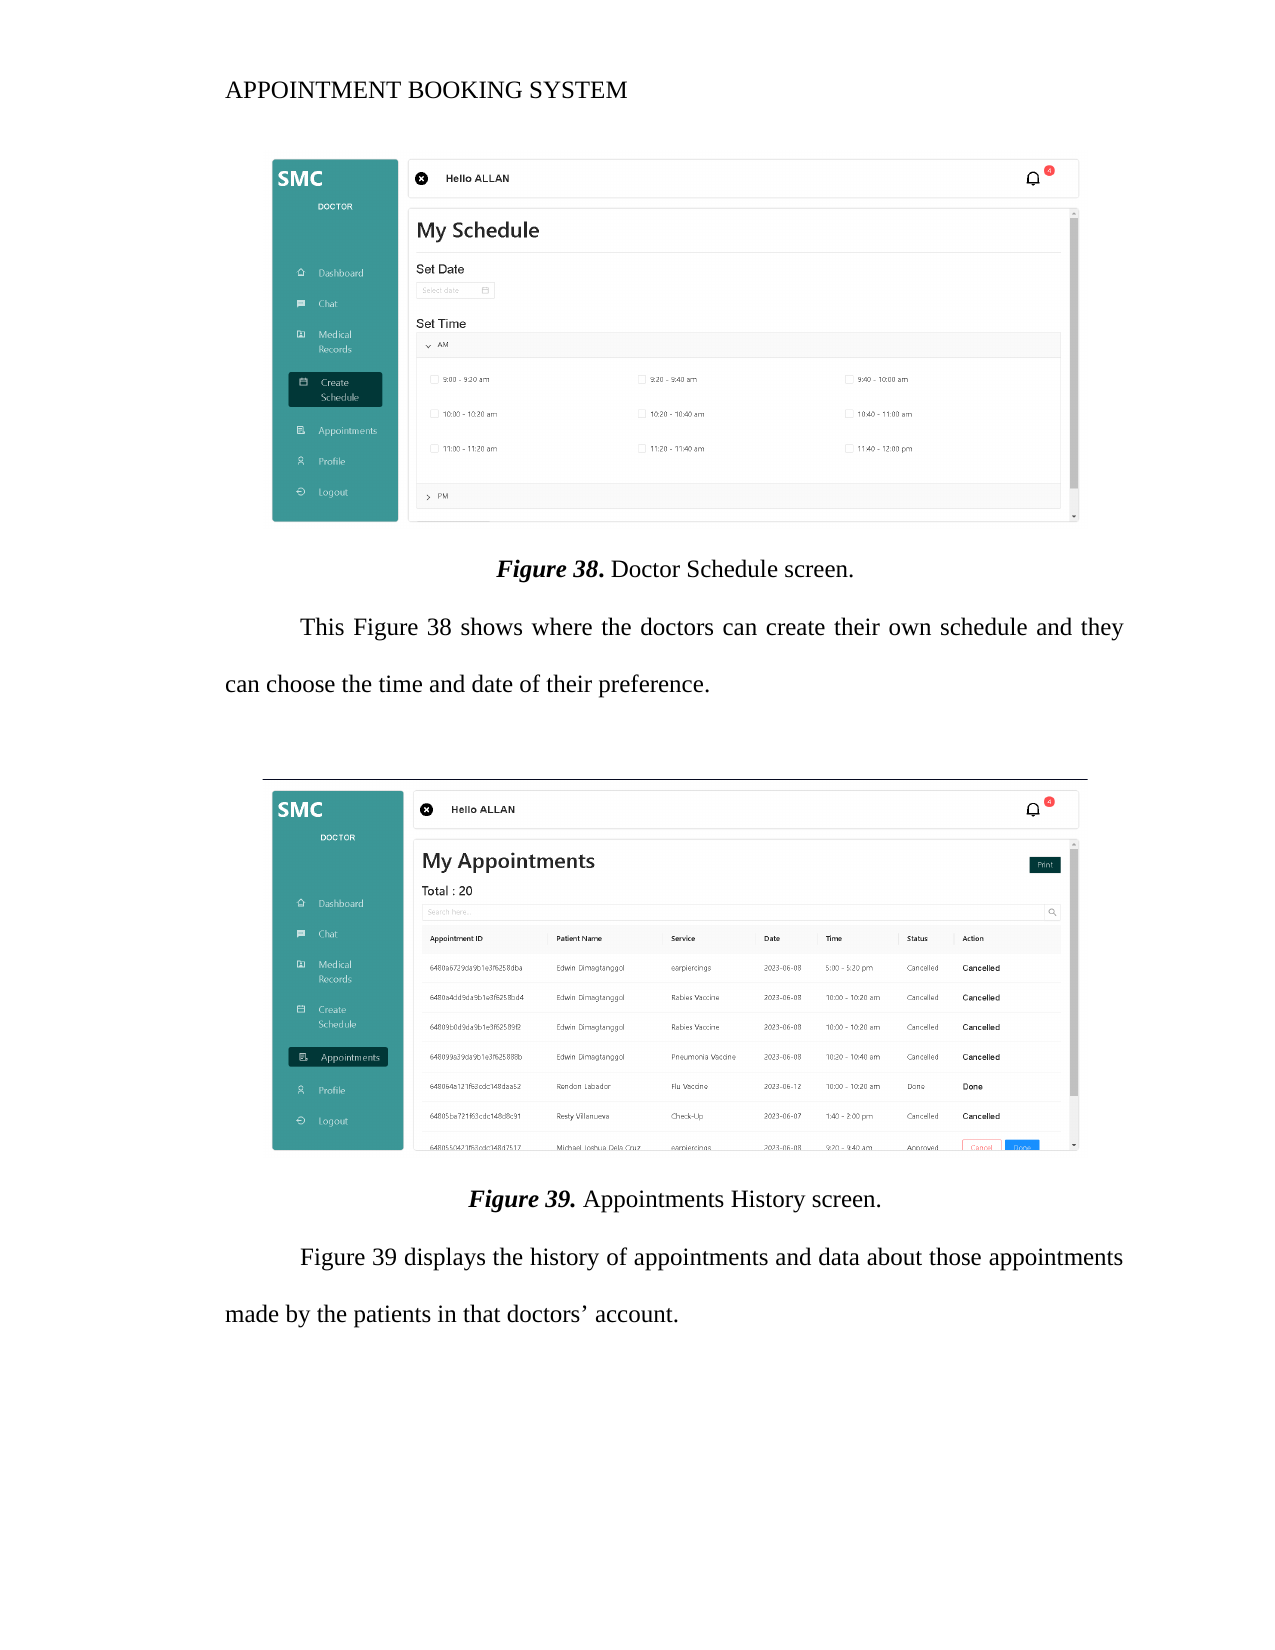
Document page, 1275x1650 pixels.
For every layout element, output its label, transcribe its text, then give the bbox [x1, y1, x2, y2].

text Figure 38. Doctor Schedule screen. [225, 554, 1125, 583]
text Figure 39 displays the history of appointments and data about those appointments made by the patients in that doctors’ account. [225, 1242, 1125, 1328]
text Figure 39. Appointments History screen. [225, 1184, 1125, 1213]
picture [262, 779, 1088, 1158]
picture [262, 150, 1088, 529]
text This Figure 38 shows where the doctors can create their own schedule and they can choose the time and date of their preference. [225, 612, 1125, 698]
